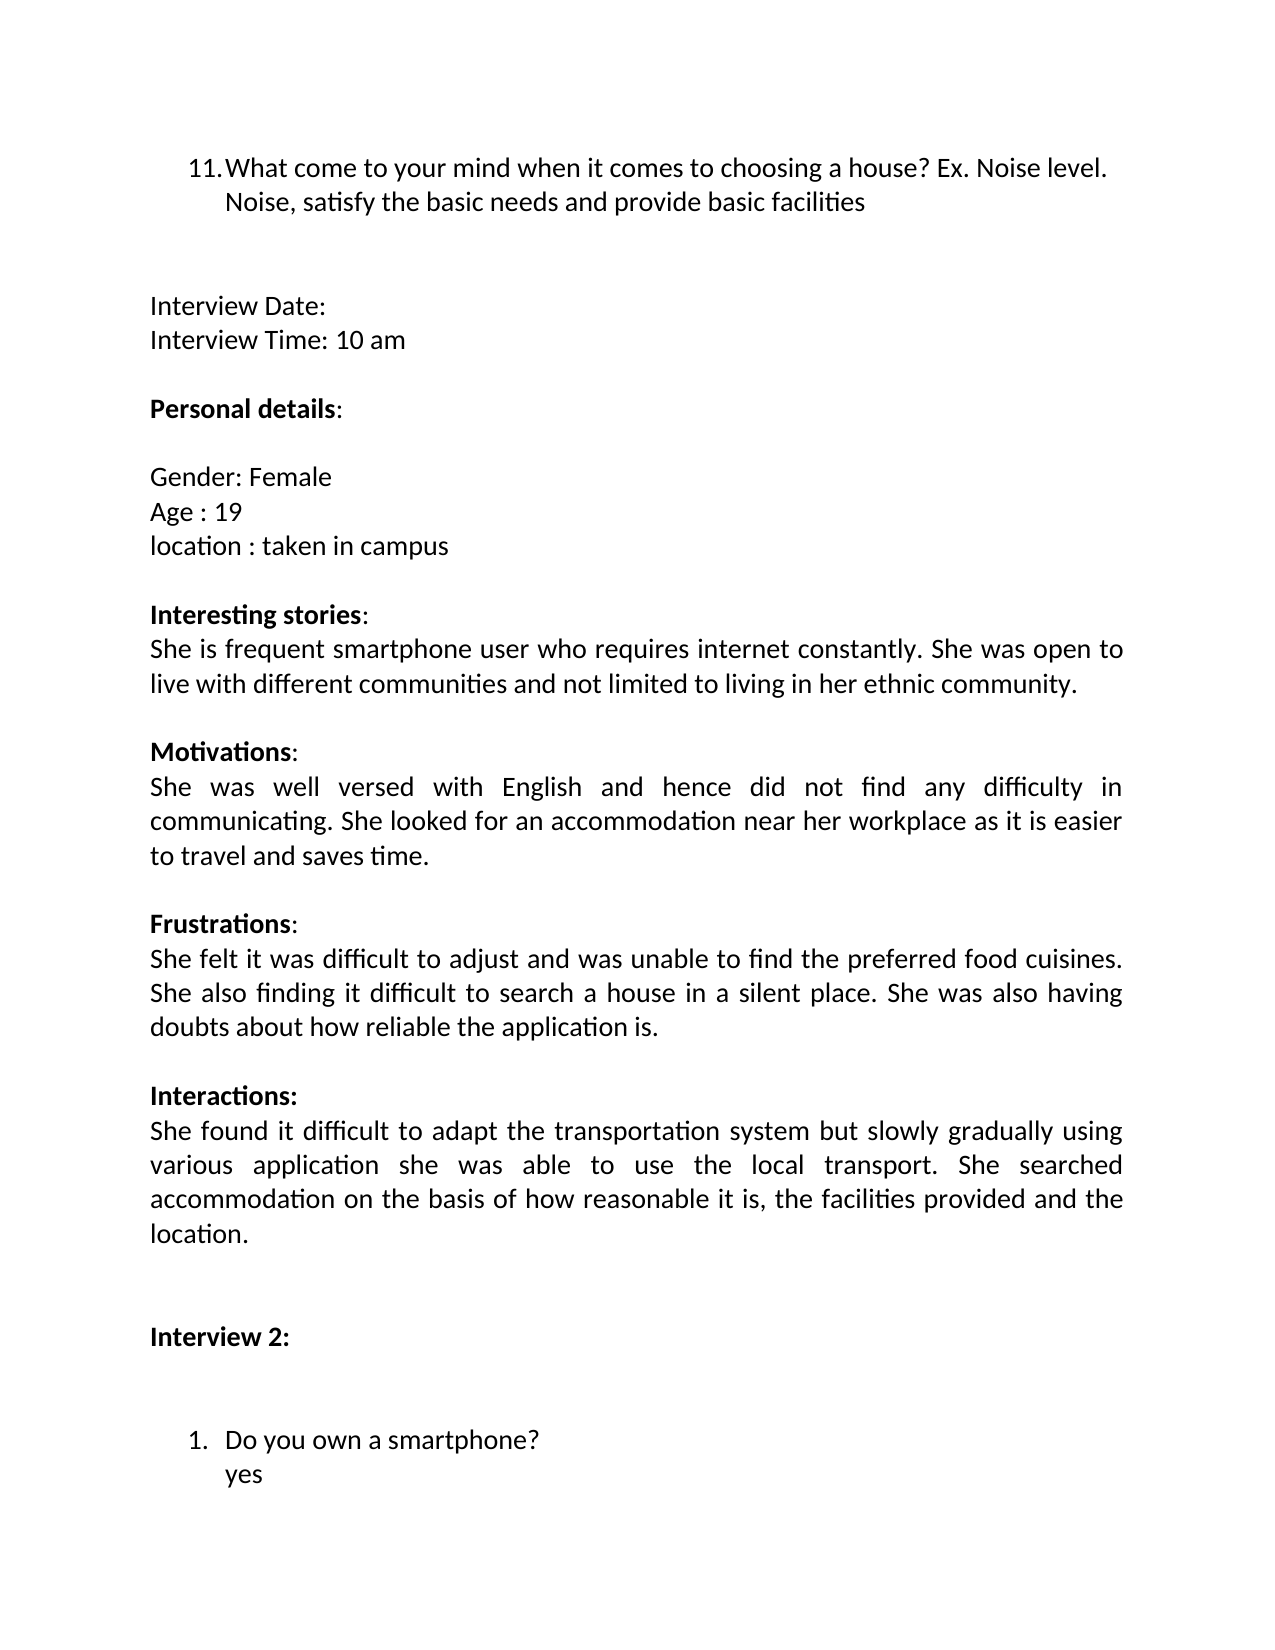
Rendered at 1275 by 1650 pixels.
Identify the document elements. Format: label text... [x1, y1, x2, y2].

text Personal details: [150, 391, 1125, 425]
text Interactions: [150, 1078, 1125, 1112]
list What come to your mind when it comes to choosing a house? Ex. Noise level. [187, 150, 1125, 184]
text She felt it was difficult to adjust and was unable to find the preferred food cuisines. She also finding it difficult to search a house in a silent place. She was also having doubts about how reliable the application is. [150, 941, 1125, 1044]
text She was well versed with English and hence did not find any difficulty in communicating. She looked for an accommodation near her workplace as it is easier to travel and saves time. [150, 769, 1125, 872]
text Interesting stories: [150, 597, 1125, 631]
text Age : 19 [150, 494, 1125, 528]
text Gender: Female [150, 459, 1125, 494]
text Interview Time: 10 am [150, 322, 1125, 356]
text Frustrations: [150, 906, 1125, 941]
text She found it difficult to adapt the transportation system but slowly gradually using various application she was able to use the local transport. She searched accommodation on the basis of how reasonable it is, the facilities provided and the location. [150, 1112, 1125, 1250]
text She is frequent smartphone user who requires internet constantly. She was open to live with different communities and not limited to living in her ethnic community. [150, 631, 1125, 700]
text Motivations: [150, 734, 1125, 769]
text Interview 2: [150, 1319, 1125, 1353]
text Interview Date: [150, 287, 1125, 322]
text location : taken in campus [150, 528, 1125, 562]
text yes [225, 1456, 1125, 1491]
text Noise, satisfy the basic needs and provide basic facilities [225, 184, 1125, 219]
list Do you own a smartphone? [187, 1422, 1125, 1456]
